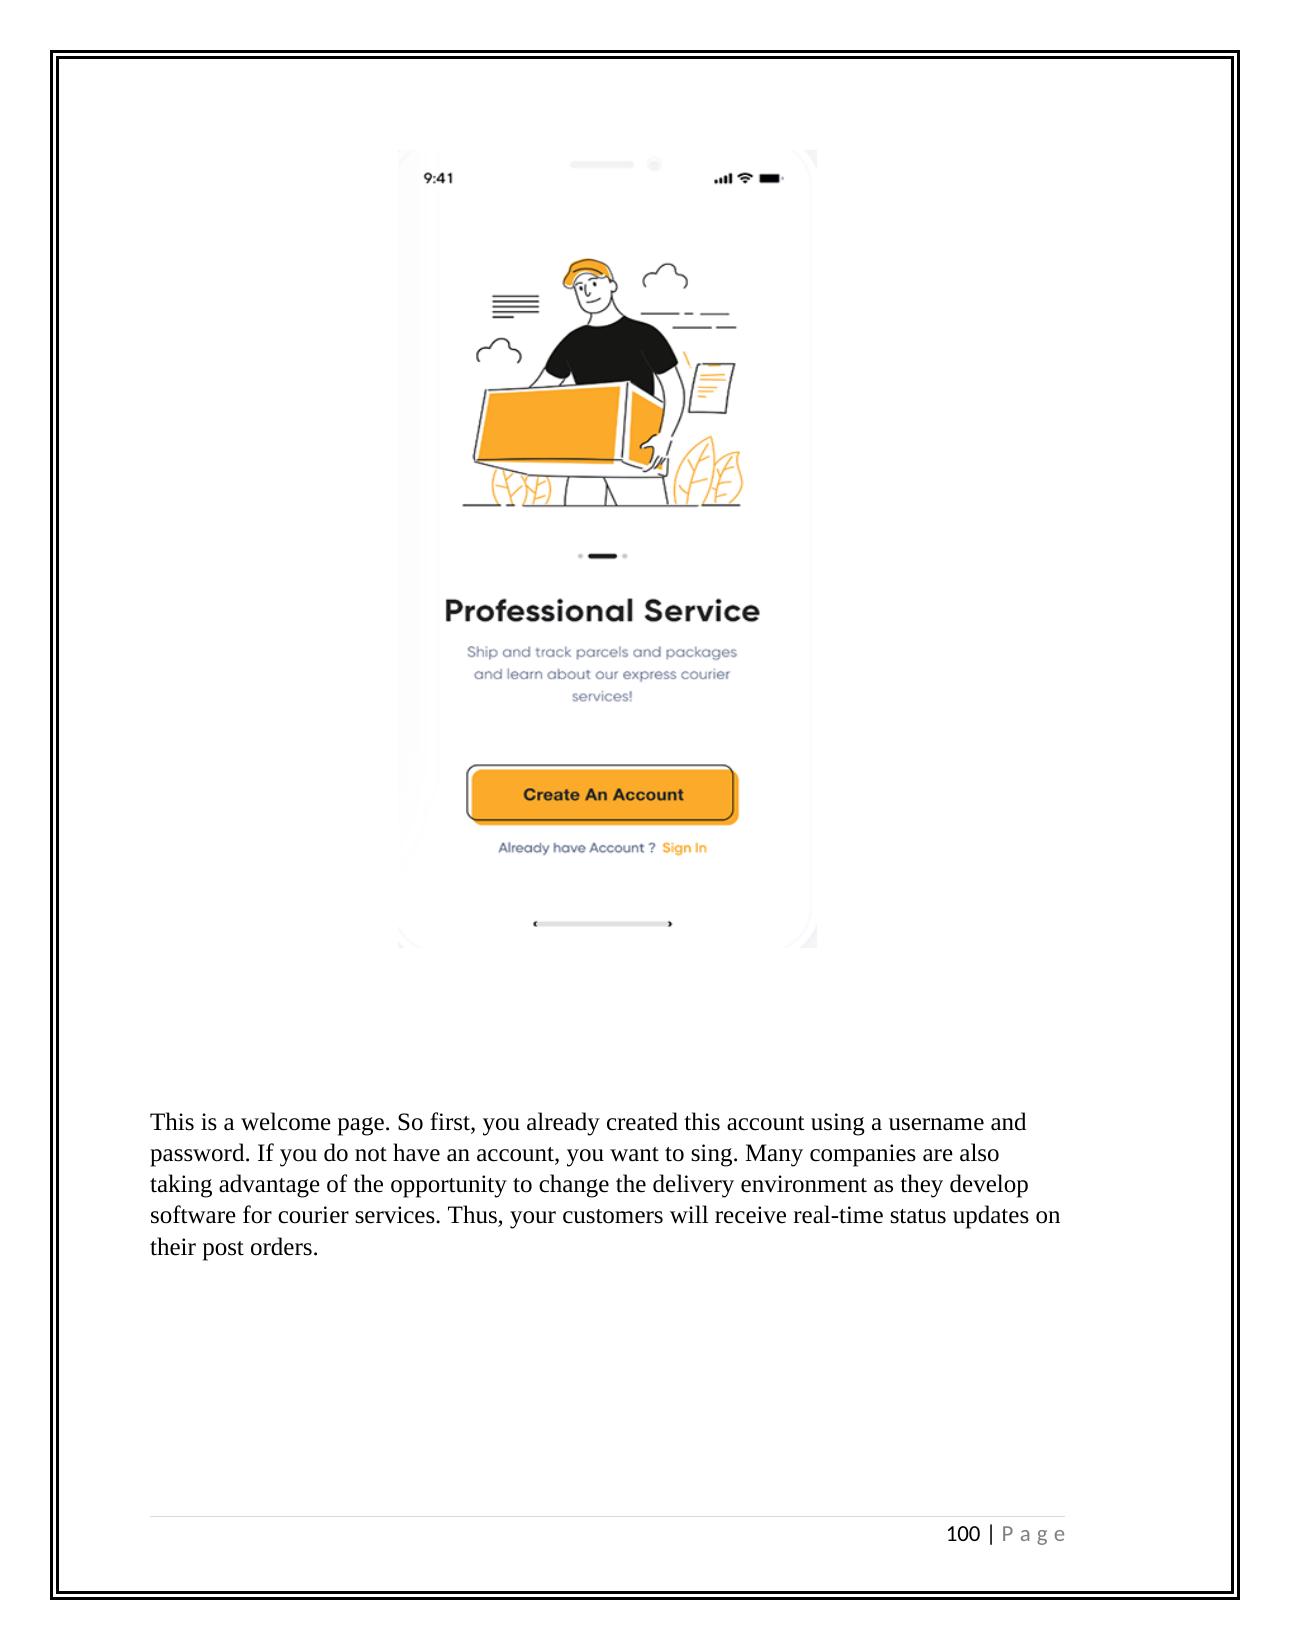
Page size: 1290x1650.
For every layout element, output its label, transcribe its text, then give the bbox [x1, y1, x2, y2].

picture [398, 150, 817, 948]
text This is a welcome page. So first, you already created this account using a username and password. If you do not have an account, you want to sing. Many companies are also taking advantage of the opportunity to change the delivery environment as they develop software for courier services. Thus, your customers will receive real-time status updates on their post orders. [150, 1107, 1065, 1260]
